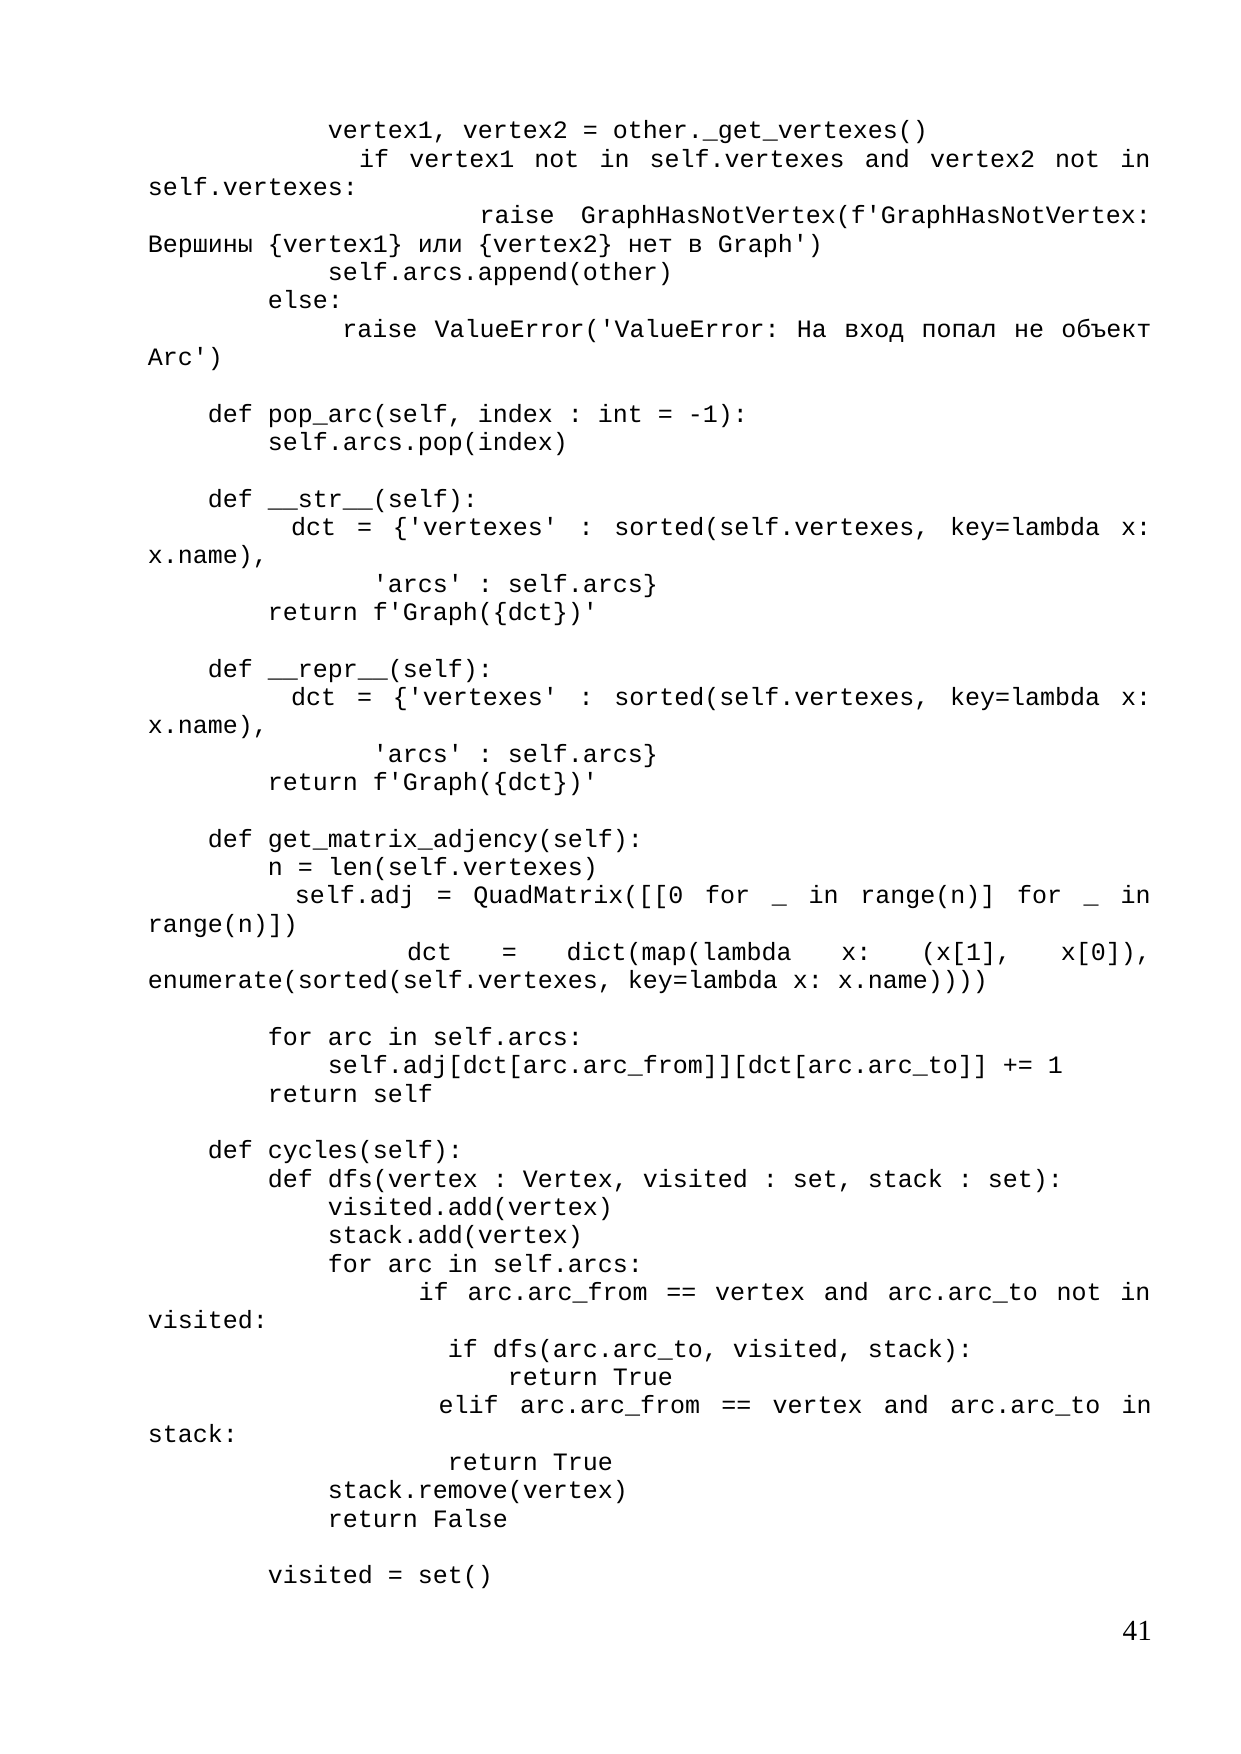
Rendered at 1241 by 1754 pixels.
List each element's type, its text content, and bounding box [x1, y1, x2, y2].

text dct = dict(map(lambda x: (x[1], x[0]), enumerate(sorted(self.vertexes, key=lambda x: x.name)))) [148, 940, 1152, 996]
text self.arcs.pop(index) [148, 430, 1152, 458]
text for arc in self.arcs: [148, 1251, 1152, 1280]
text self.arcs.append(other) [148, 260, 1152, 288]
text self.adj[dct[arc.arc_from]][dct[arc.arc_to]] += 1 [148, 1053, 1152, 1081]
text def __str__(self): [148, 486, 1152, 515]
text raise ValueError('ValueError: На вход попал не объект Arc') [148, 316, 1152, 373]
text self.adj = QuadMatrix([[0 for _ in range(n)] for _ in range(n)]) [148, 883, 1152, 940]
text visited = set() [148, 1563, 1152, 1591]
text return self [148, 1081, 1152, 1110]
text return True [148, 1450, 1152, 1478]
text vertex1, vertex2 = other._get_vertexes() [148, 118, 1152, 146]
text elif arc.arc_from == vertex and arc.arc_to in stack: [148, 1393, 1152, 1450]
text def __repr__(self): [148, 656, 1152, 685]
text def dfs(vertex : Vertex, visited : set, stack : set): [148, 1166, 1152, 1195]
text visited.add(vertex) [148, 1195, 1152, 1223]
text raise GraphHasNotVertex(f'GraphHasNotVertex: Вершины {vertex1} или {vertex2} нет в Graph') [148, 203, 1152, 260]
text def get_matrix_adjency(self): [148, 826, 1152, 855]
text return True [148, 1365, 1152, 1393]
text if dfs(arc.arc_to, visited, stack): [148, 1336, 1152, 1365]
text return False [148, 1506, 1152, 1535]
text dct = {'vertexes' : sorted(self.vertexes, key=lambda x: x.name), [148, 685, 1152, 741]
text if vertex1 not in self.vertexes and vertex2 not in self.vertexes: [148, 146, 1152, 203]
text def cycles(self): [148, 1138, 1152, 1166]
text 'arcs' : self.arcs} [148, 571, 1152, 600]
text stack.remove(vertex) [148, 1478, 1152, 1506]
text stack.add(vertex) [148, 1223, 1152, 1251]
text if arc.arc_from == vertex and arc.arc_to not in visited: [148, 1280, 1152, 1336]
text 'arcs' : self.arcs} [148, 741, 1152, 770]
text return f'Graph({dct})' [148, 600, 1152, 628]
text n = len(self.vertexes) [148, 855, 1152, 883]
text else: [148, 288, 1152, 316]
text def pop_arc(self, index : int = -1): [148, 401, 1152, 430]
text dct = {'vertexes' : sorted(self.vertexes, key=lambda x: x.name), [148, 515, 1152, 571]
text for arc in self.arcs: [148, 1025, 1152, 1053]
text return f'Graph({dct})' [148, 770, 1152, 798]
